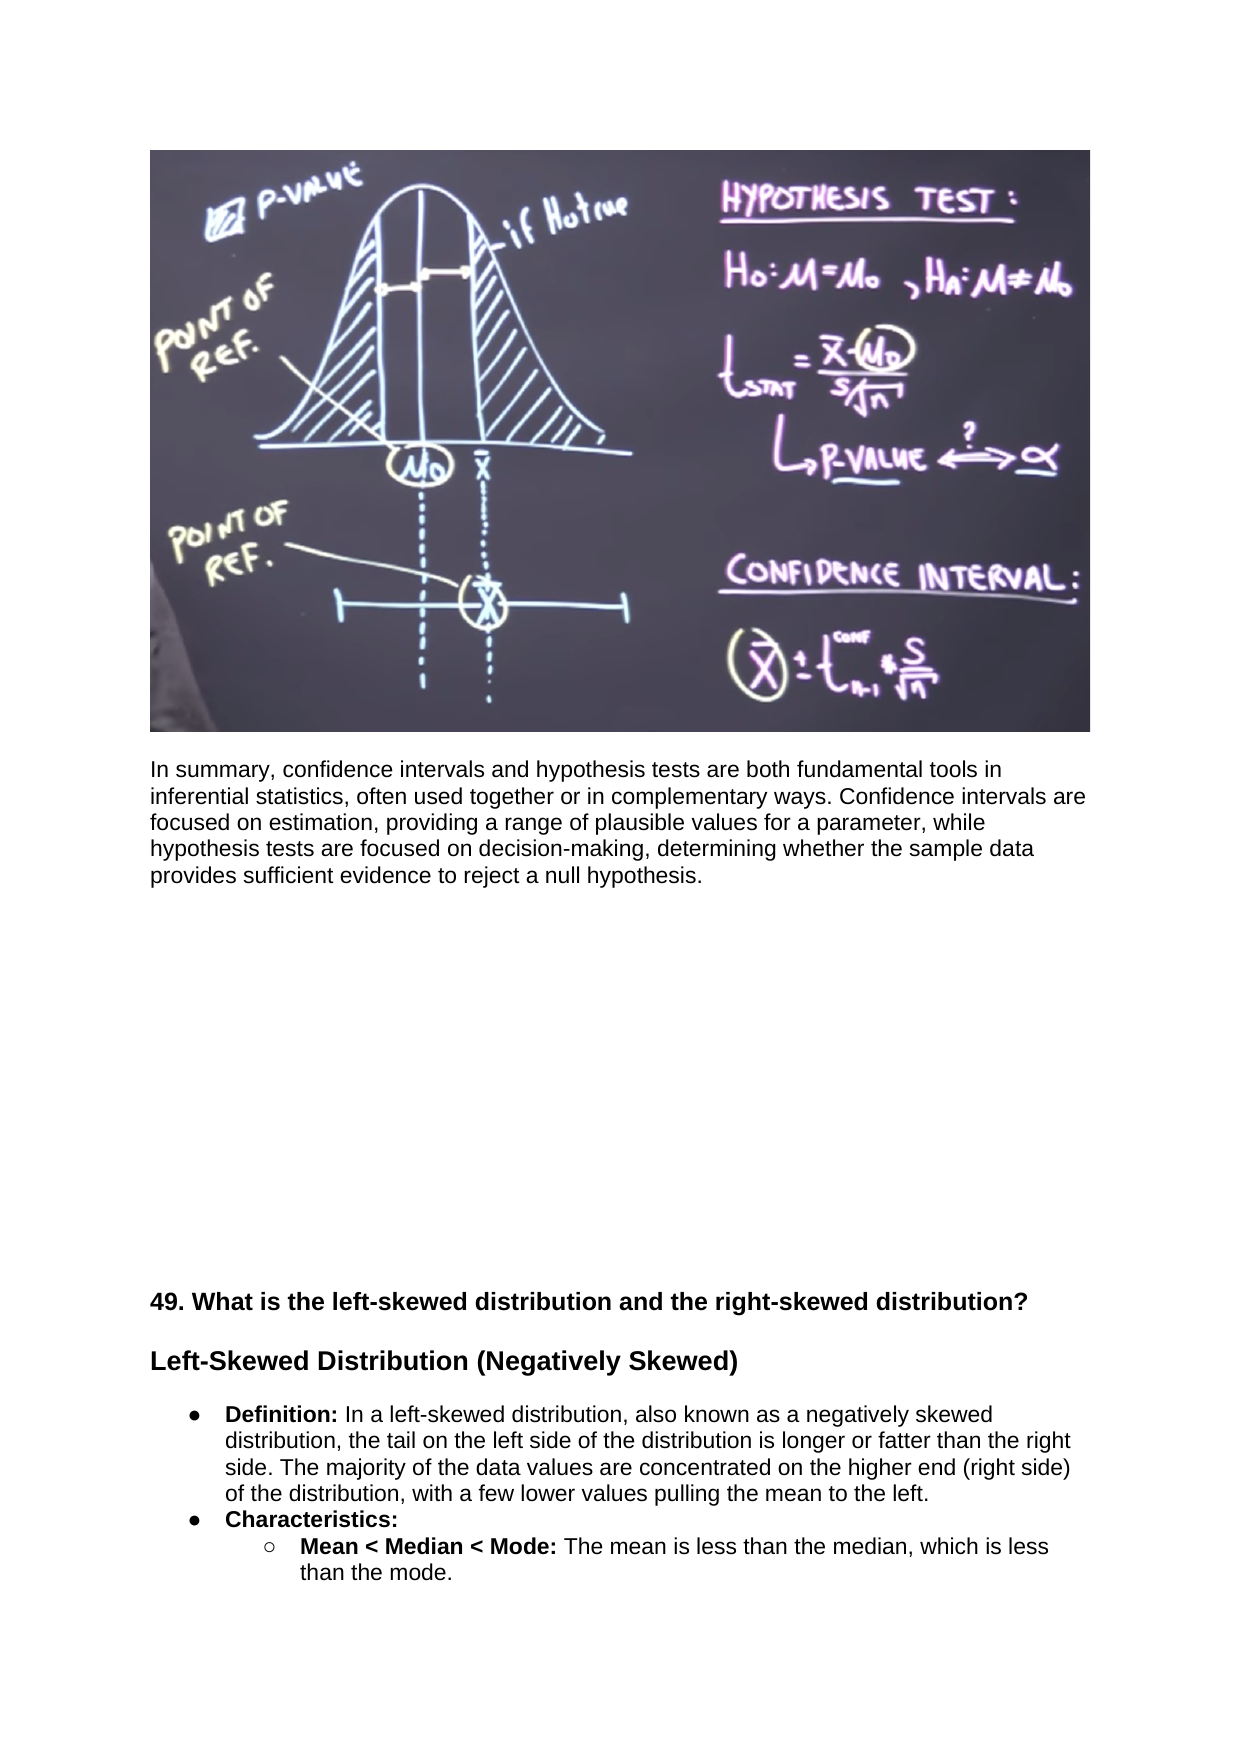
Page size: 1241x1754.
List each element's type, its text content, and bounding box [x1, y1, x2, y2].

picture [150, 150, 1091, 732]
list Definition: In a left-skewed distribution, also known as a negatively skewed distribution, the tail on the left side of the distribution is longer or fatter than the right side. The majority of the data values are concentrated on the higher end (right side) of the distribution, with a few lower values pulling the mean to the left. [187, 1401, 1090, 1506]
list Characteristics: [187, 1506, 1090, 1533]
subtitle Left-Skewed Distribution (Negatively Skewed) [150, 1345, 1090, 1376]
list Mean < Median < Mode: The mean is less than the median, which is less than the mode. [262, 1533, 1090, 1586]
text 49. What is the left-skewed distribution and the right-skewed distribution? [150, 1287, 1090, 1316]
text In summary, confidence intervals and hypothesis tests are both fundamental tools in inferential statistics, often used together or in complementary ways. Confidence intervals are focused on estimation, providing a range of plausible values for a parameter, while hypothesis tests are focused on decision-making, determining whether the sample data provides sufficient evidence to reject a null hypothesis. [150, 756, 1090, 888]
